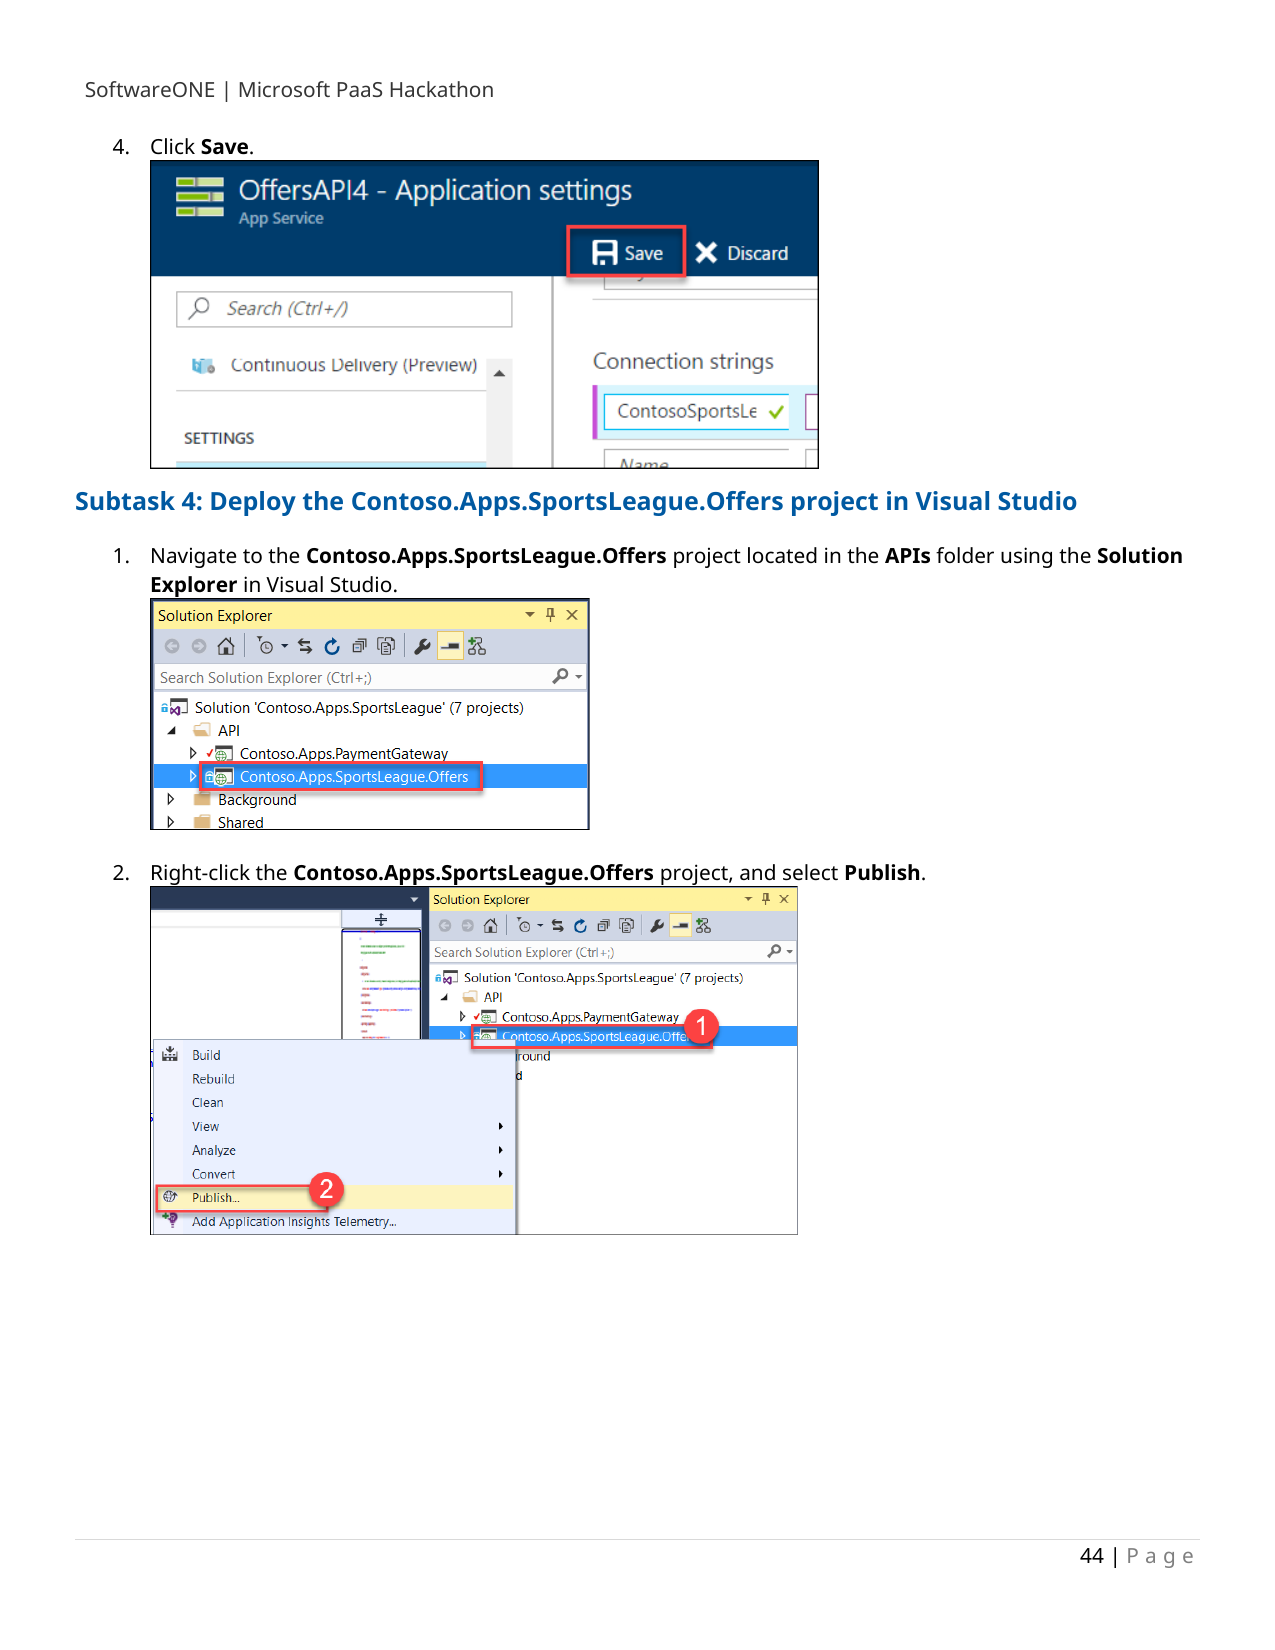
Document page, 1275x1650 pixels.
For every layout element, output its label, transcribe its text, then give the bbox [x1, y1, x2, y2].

picture [150, 160, 819, 469]
picture [150, 886, 798, 1235]
list Navigate to the Contoso.Apps.SportsLeague.Offers project located in the APIs folder using the Solution Explorer in Visual Studio. [112, 541, 1200, 598]
list Right-click the Contoso.Apps.SportsLeague.Offers project, and select Publish. [112, 858, 1200, 886]
picture [150, 598, 590, 830]
subtitle Subtask 4: Deploy the Contoso.Apps.SportsLeague.Offers project in Visual Studio [75, 486, 1200, 516]
